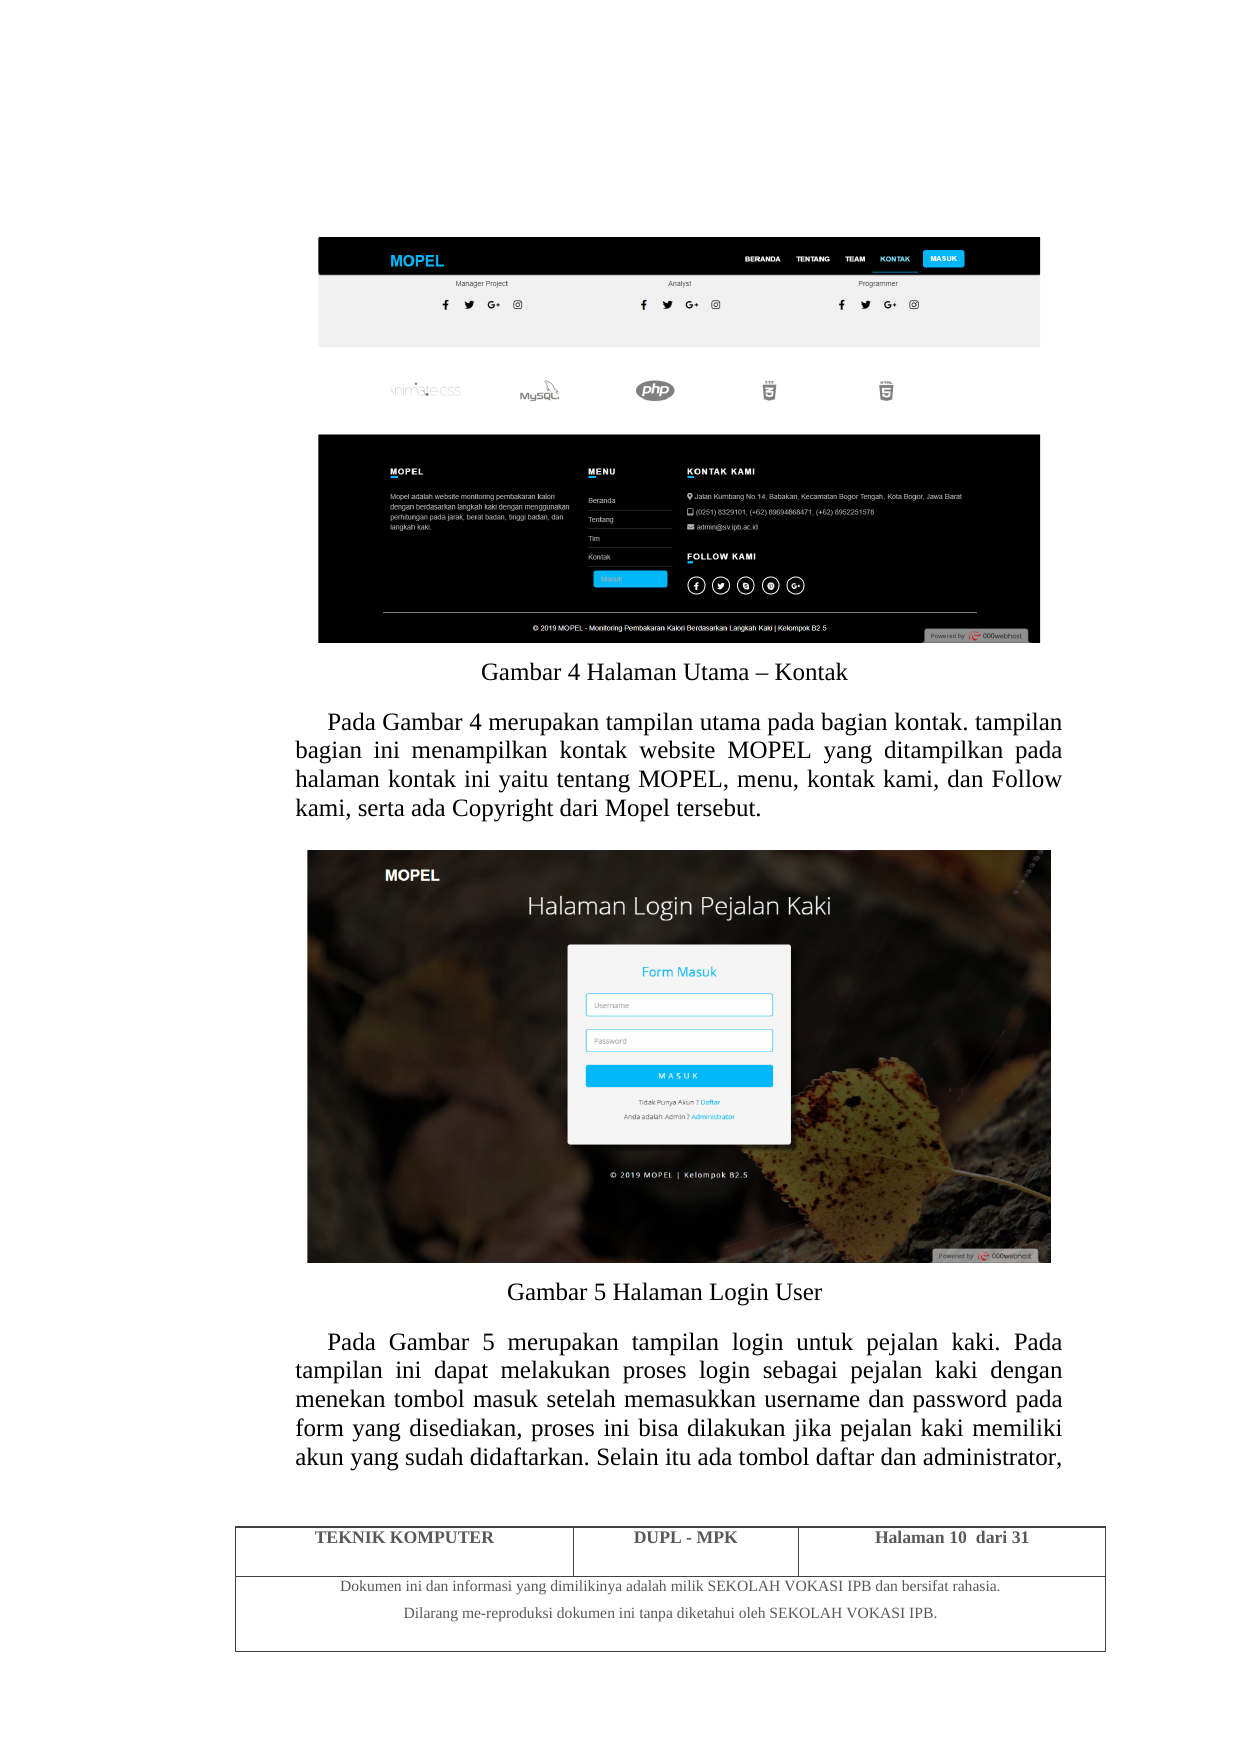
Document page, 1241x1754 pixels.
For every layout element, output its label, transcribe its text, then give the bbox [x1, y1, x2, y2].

text Gambar 5 Halaman Login User [266, 1277, 1063, 1306]
text Pada Gambar 4 merupakan tampilan utama pada bagian kontak. tampilan bagian ini menampilkan kontak website MOPEL yang ditampilkan pada halaman kontak ini yaitu tentang MOPEL, menu, kontak kami, dan Follow kami, serta ada Copyright dari Mopel tersebut. [295, 707, 1063, 822]
picture [307, 850, 1051, 1263]
picture [318, 237, 1040, 643]
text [295, 1327, 1063, 1471]
text Gambar 4 Halaman Utama – Kontak [266, 657, 1063, 686]
